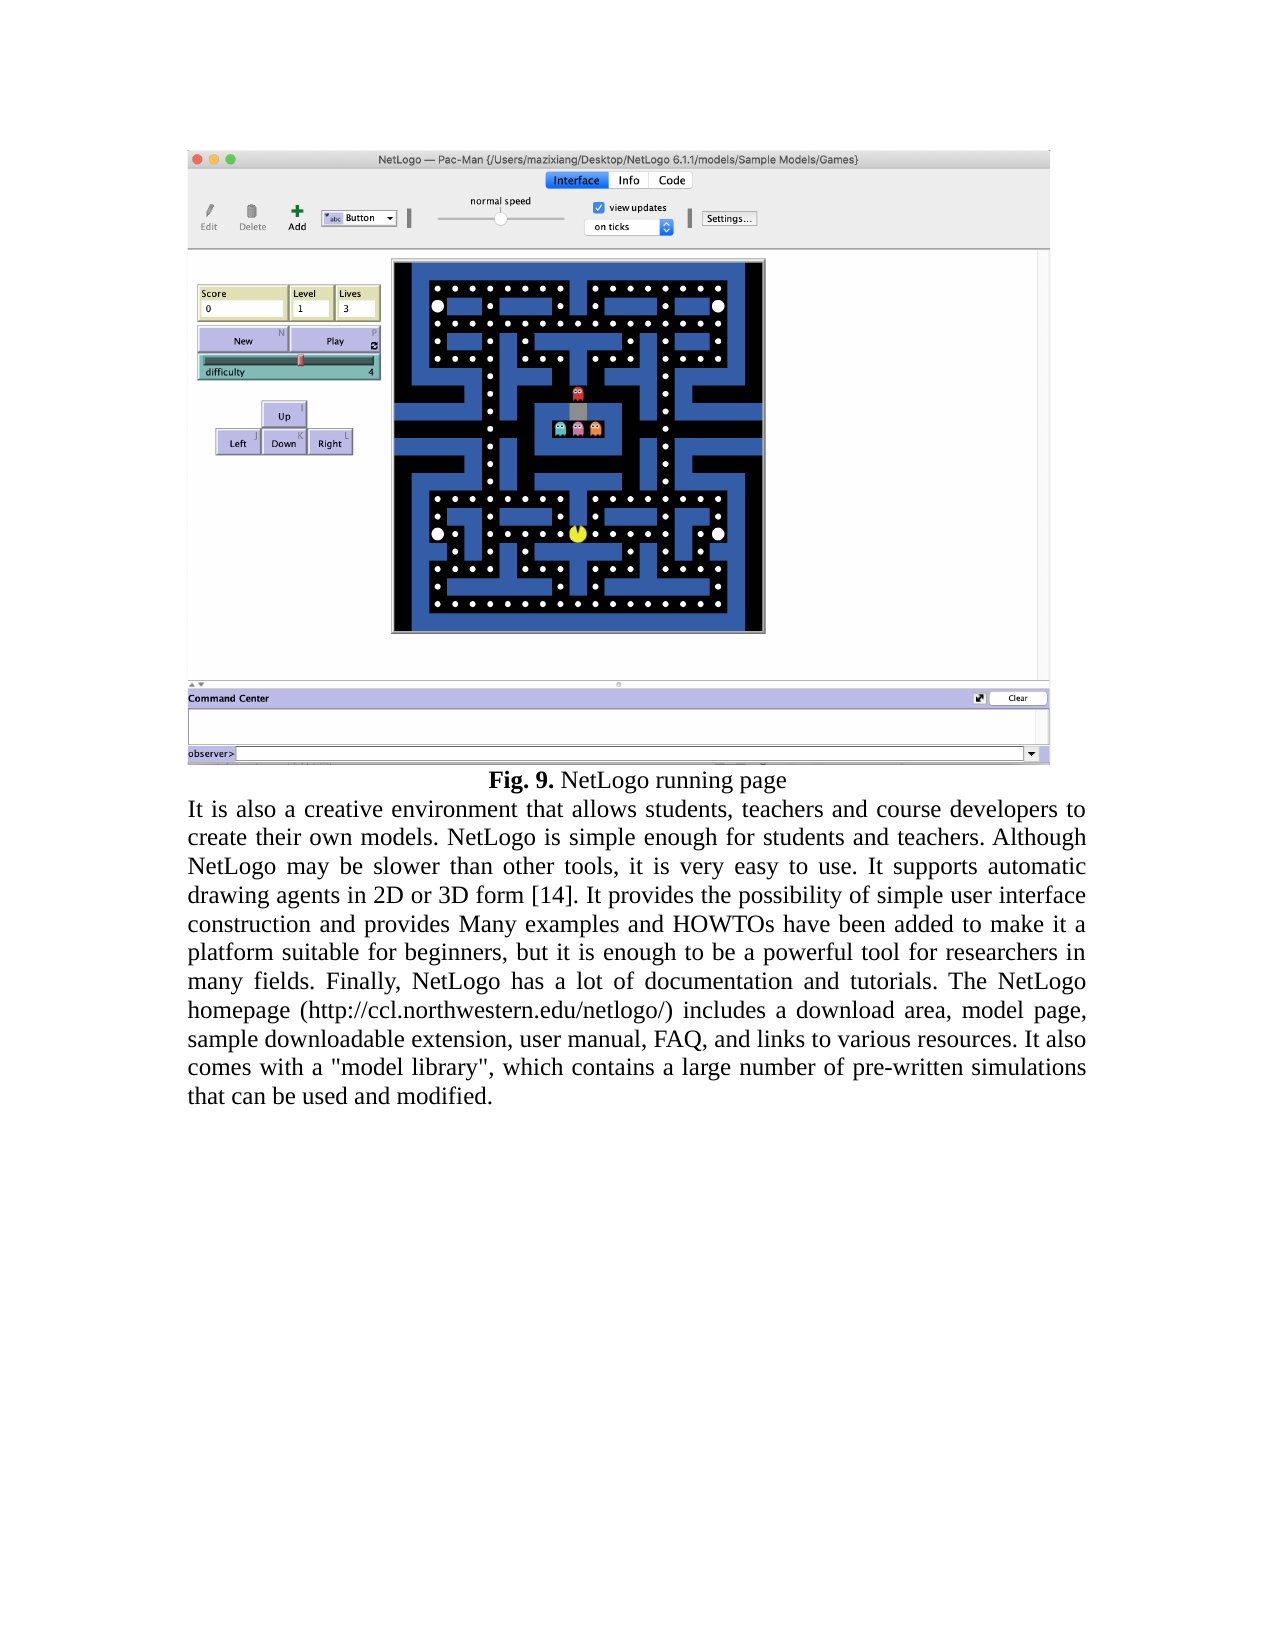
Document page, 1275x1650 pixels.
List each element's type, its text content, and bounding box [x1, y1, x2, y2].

text It is also a creative environment that allows students, teachers and course developers to create their own models. NetLogo is simple enough for students and teachers. Although NetLogo may be slower than other tools, it is very easy to use. It supports automatic drawing agents in 2D or 3D form [14]. It provides the possibility of simple user interface construction and provides Many examples and HOWTOs have been added to make it a platform suitable for beginners, but it is enough to be a powerful tool for researchers in many fields. Finally, NetLogo has a lot of documentation and tutorials. The NetLogo homepage (http://ccl.northwestern.edu/netlogo/) includes a download area, model page, sample downloadable extension, user manual, FAQ, and links to various resources. It also comes with a "model library", which contains a large number of pre-written simulations that can be used and modified. [187, 794, 1087, 1110]
text Fig. 9. NetLogo running page [187, 765, 1087, 794]
picture [187, 150, 1050, 765]
